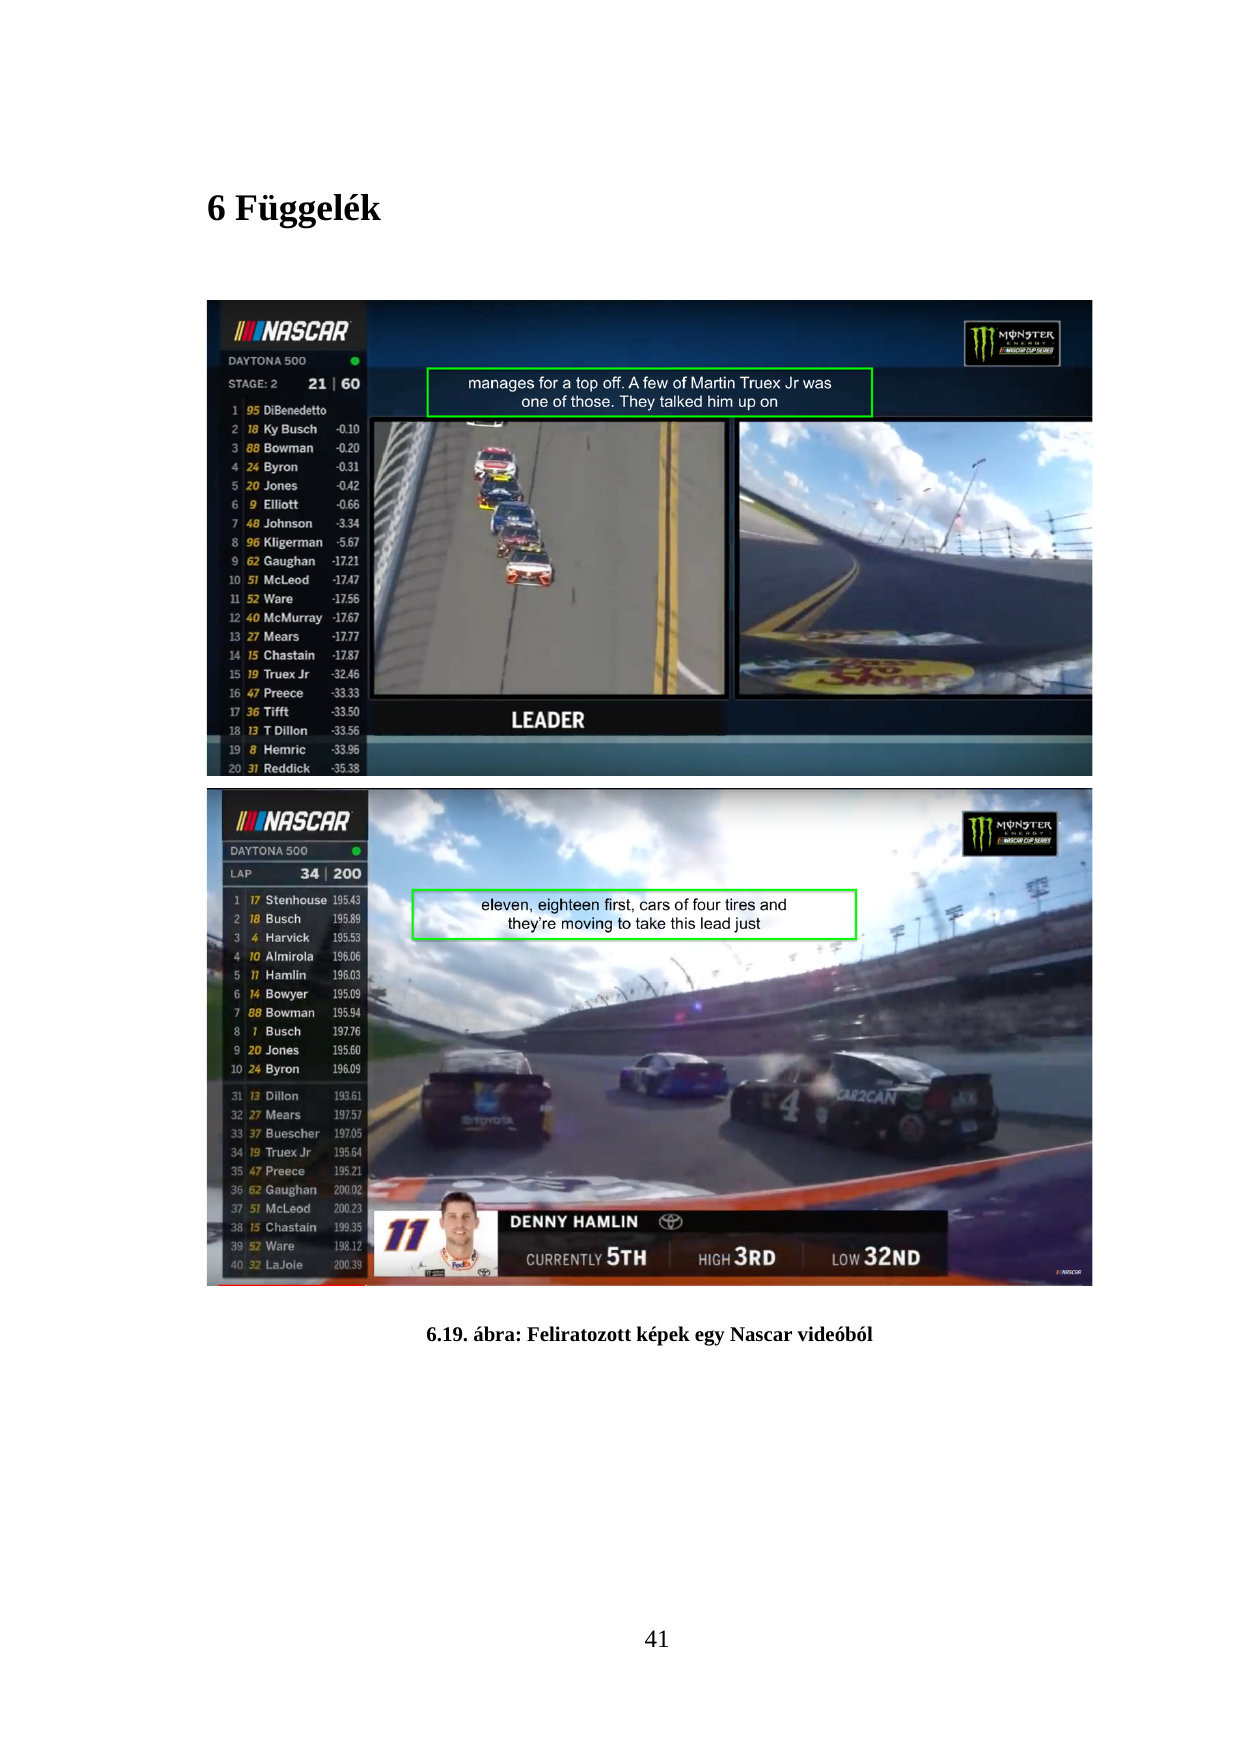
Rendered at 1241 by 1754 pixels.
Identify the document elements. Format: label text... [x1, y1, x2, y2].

subtitle Függelék [207, 185, 1092, 228]
picture [206, 300, 1093, 776]
picture [206, 788, 1093, 1286]
